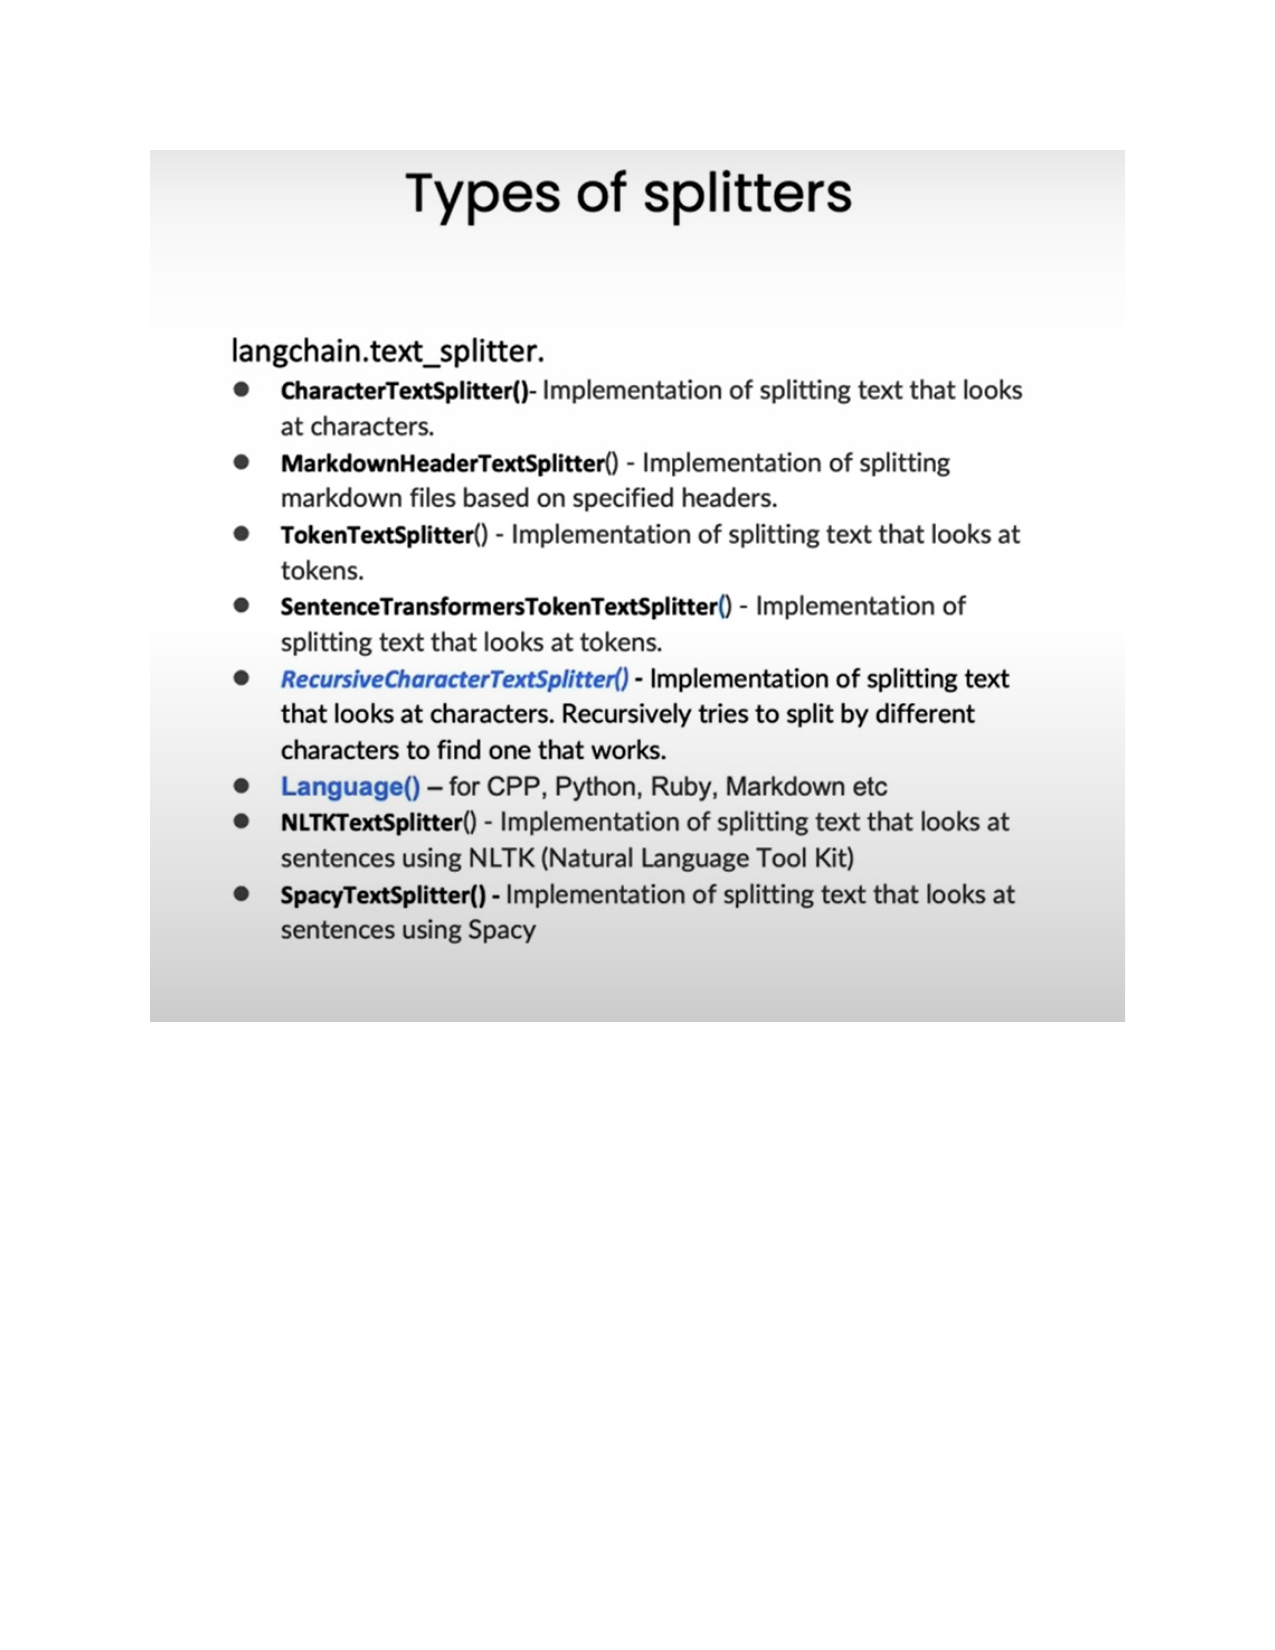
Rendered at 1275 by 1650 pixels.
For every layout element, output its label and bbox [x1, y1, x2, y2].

picture [150, 150, 1125, 1022]
